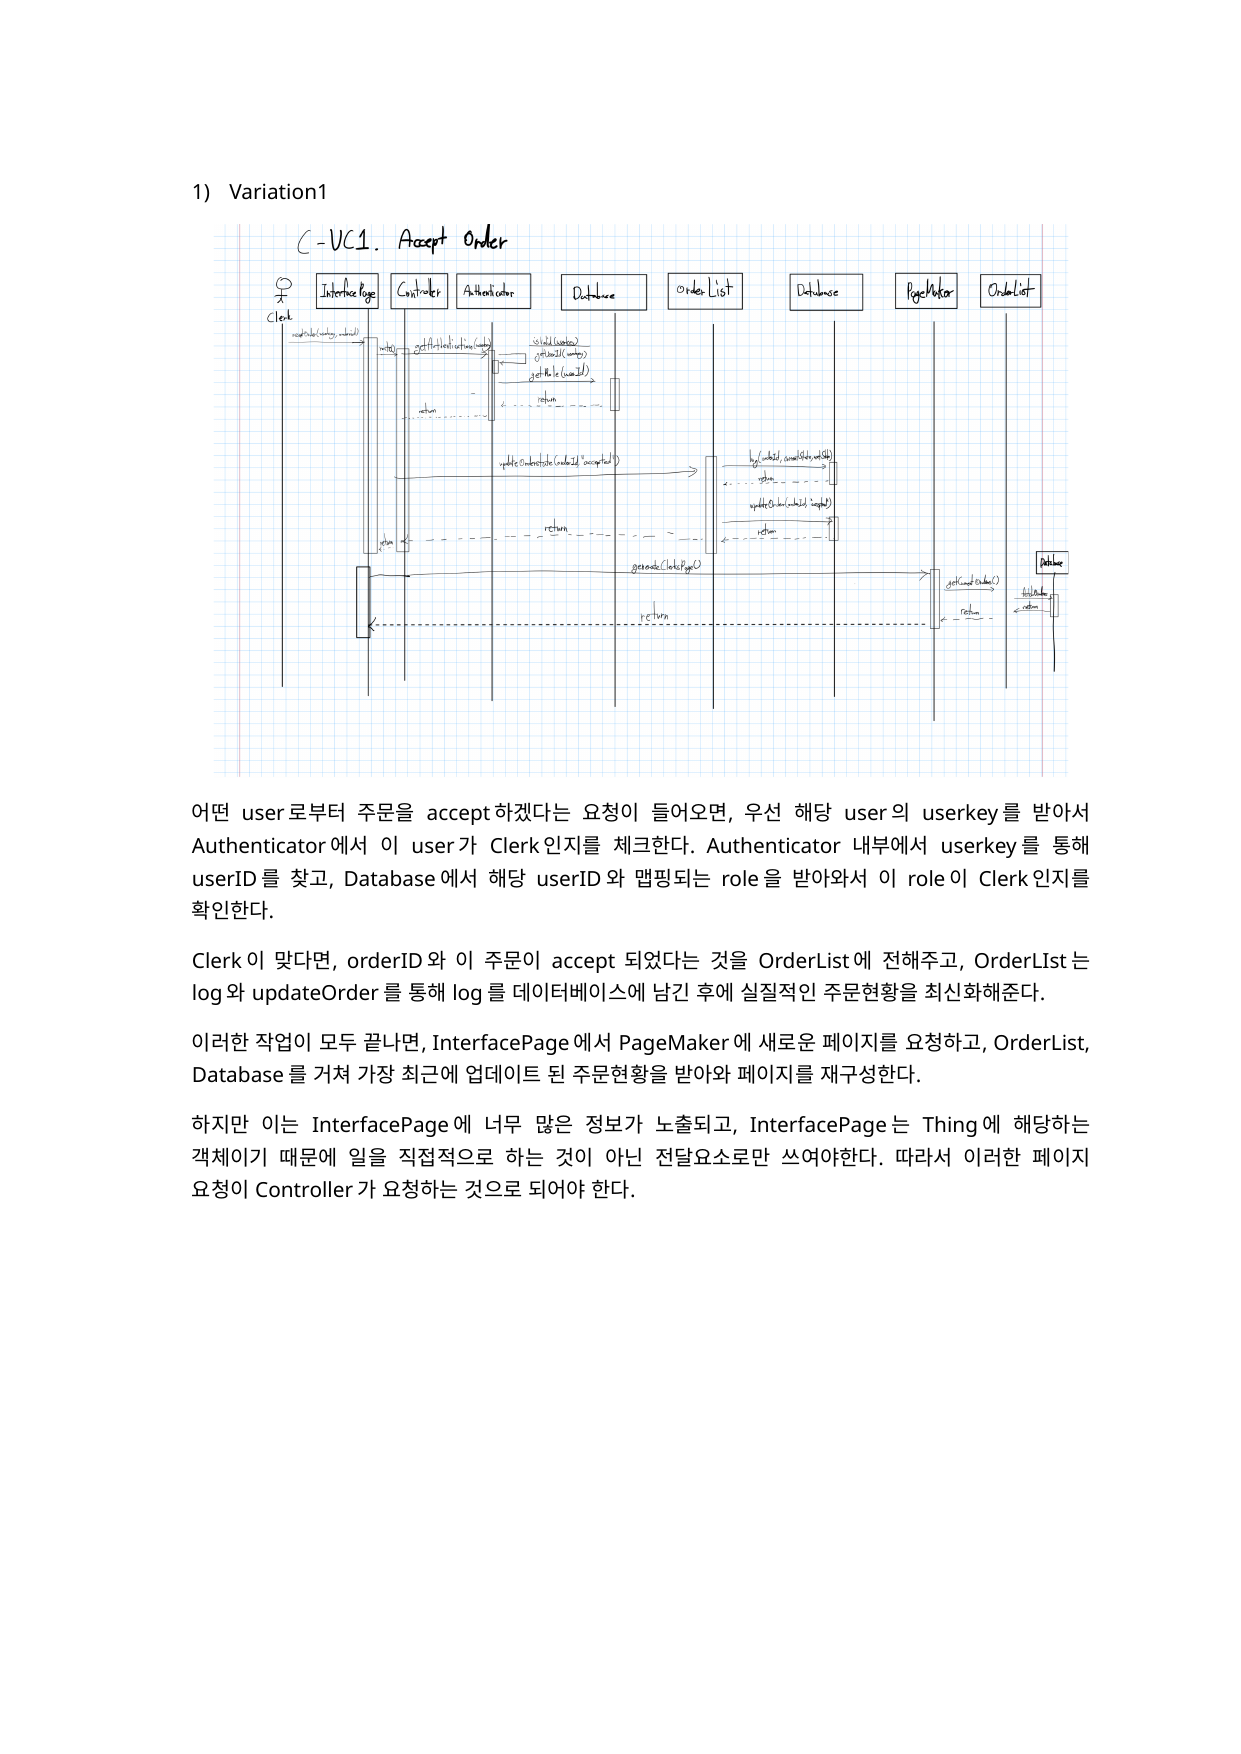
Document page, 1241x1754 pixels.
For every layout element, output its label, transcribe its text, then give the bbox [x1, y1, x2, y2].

picture [213, 224, 1069, 778]
text Clerk이 맞다면, orderID와 이 주문이 accept 되었다는 것을 OrderList에 전해주고, OrderLIst는 log와 updateOrder를 통해 log를 데이터베이스에 남긴 후에 실질적인 주문현황을 최신화해준다. [192, 944, 1090, 1007]
text 이러한 작업이 모두 끝나면, InterfacePage에서 PageMaker에 새로운 페이지를 요청하고, OrderList, Database를 거쳐 가장 최근에 업데이트 된 주문현황을 받아와 페이지를 재구성한다. [192, 1026, 1090, 1089]
text 어떤 user로부터 주문을 accept하겠다는 요청이 들어오면, 우선 해당 user의 userkey를 받아서 Authenticator에서 이 user가 Clerk인지를 체크한다. Authenticator 내부에서 userkey를 통해 userID를 찾고, Database에서 해당 userID와 맵핑되는 role을 받아와서 이 role이 Clerk인지를 확인한다. [192, 796, 1090, 925]
list Variation1 [192, 177, 1090, 206]
text 하지만 이는 InterfacePage에 너무 많은 정보가 노출되고, InterfacePage는 Thing에 해당하는 객체이기 때문에 일을 직접적으로 하는 것이 아닌 전달요소로만 쓰여야한다. 따라서 이러한 페이지 요청이 Controller가 요청하는 것으로 되어야 한다. [192, 1108, 1090, 1204]
